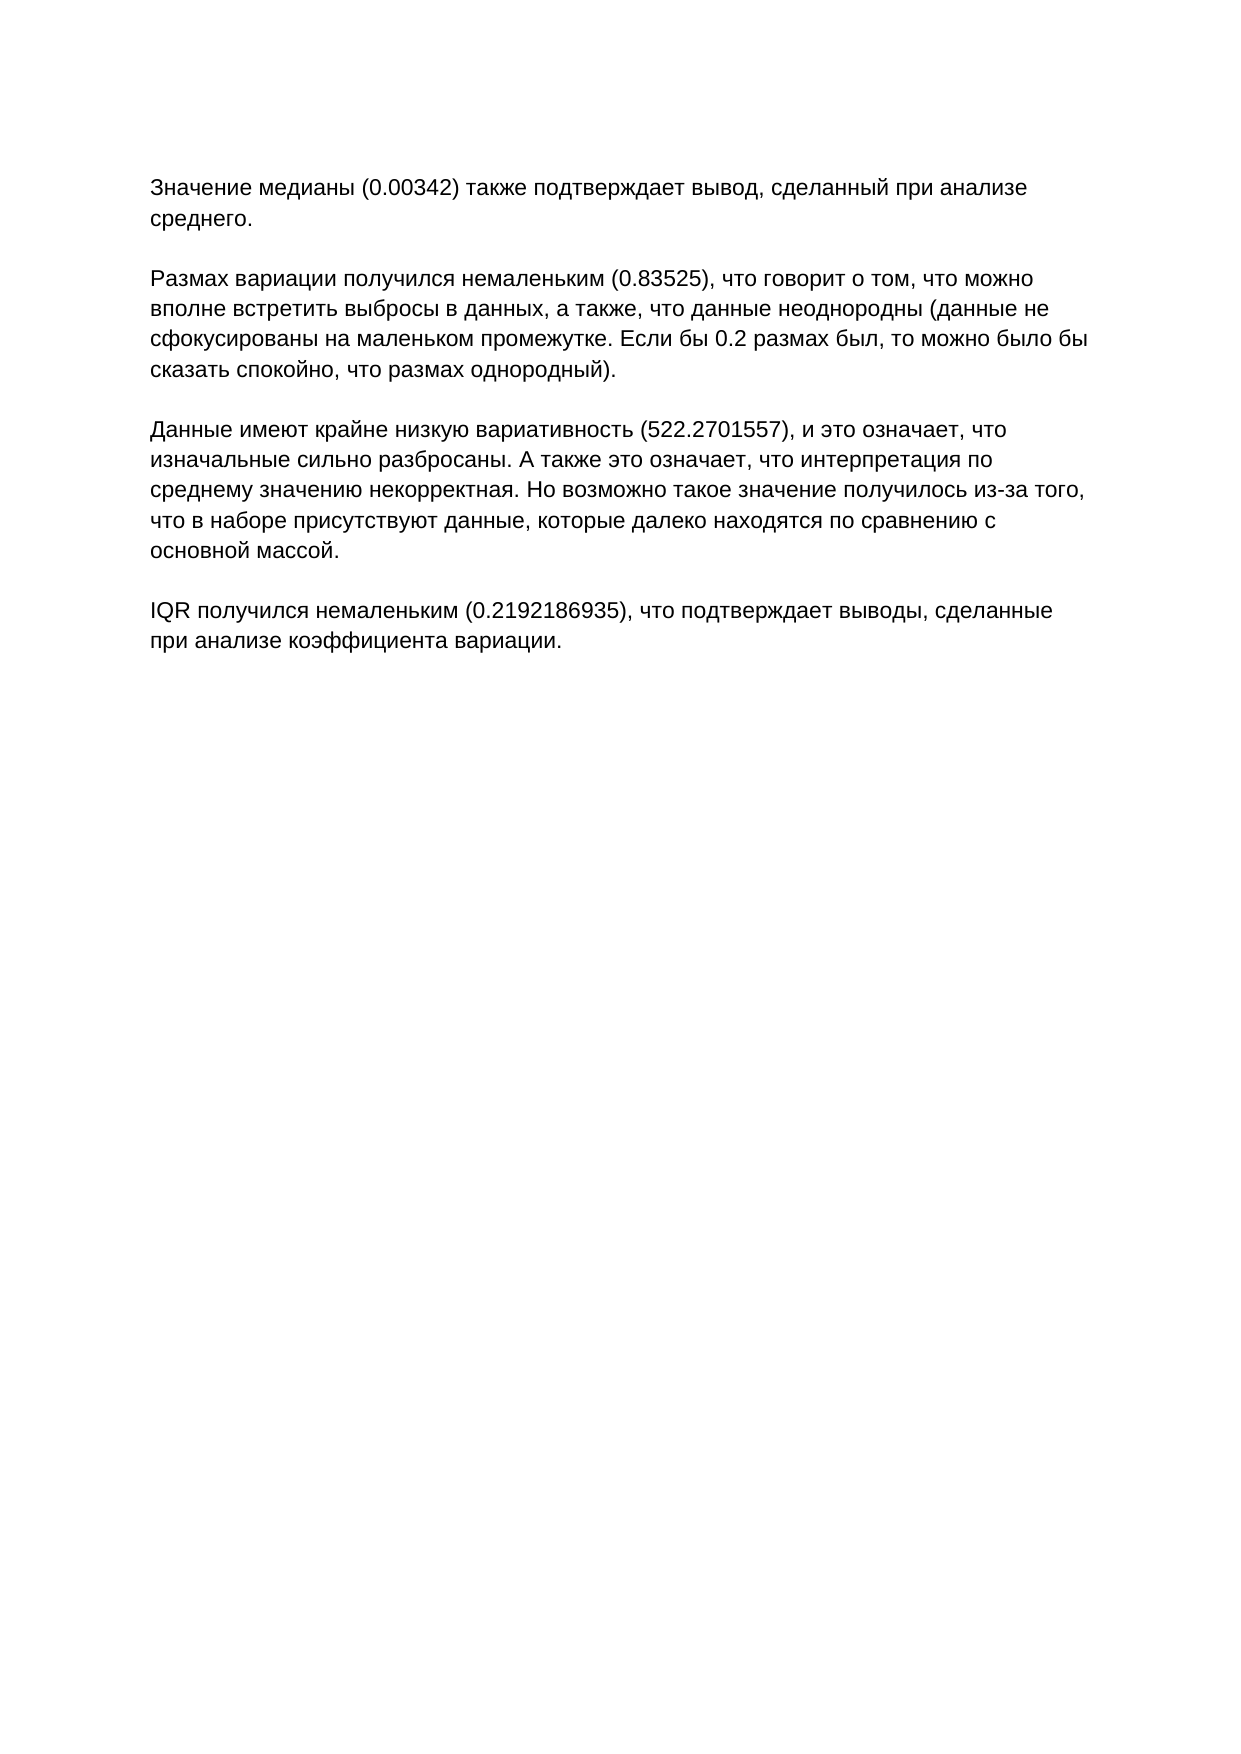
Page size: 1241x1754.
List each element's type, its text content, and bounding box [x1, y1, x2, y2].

text IQR получился немаленьким (0.2192186935), что подтверждает выводы, сделанные при анализе коэффициента вариации. [150, 597, 1090, 654]
text Размах вариации получился немаленьким (0.83525), что говорит о том, что можно вполне встретить выбросы в данных, а также, что данные неоднородны (данные не сфокусированы на маленьком промежутке. Если бы 0.2 размах был, то можно было бы сказать спокойно, что размах однородный). [150, 265, 1090, 382]
text Данные имеют крайне низкую вариативность (522.2701557), и это означает, что изначальные сильно разбросаны. А также это означает, что интерпретация по среднему значению некорректная. Но возможно такое значение получилось из-за того, что в наборе присутствуют данные, которые далеко находятся по сравнению с основной массой. [150, 416, 1090, 563]
text Значение медианы (0.00342) также подтверждает вывод, сделанный при анализе среднего. [150, 174, 1090, 231]
